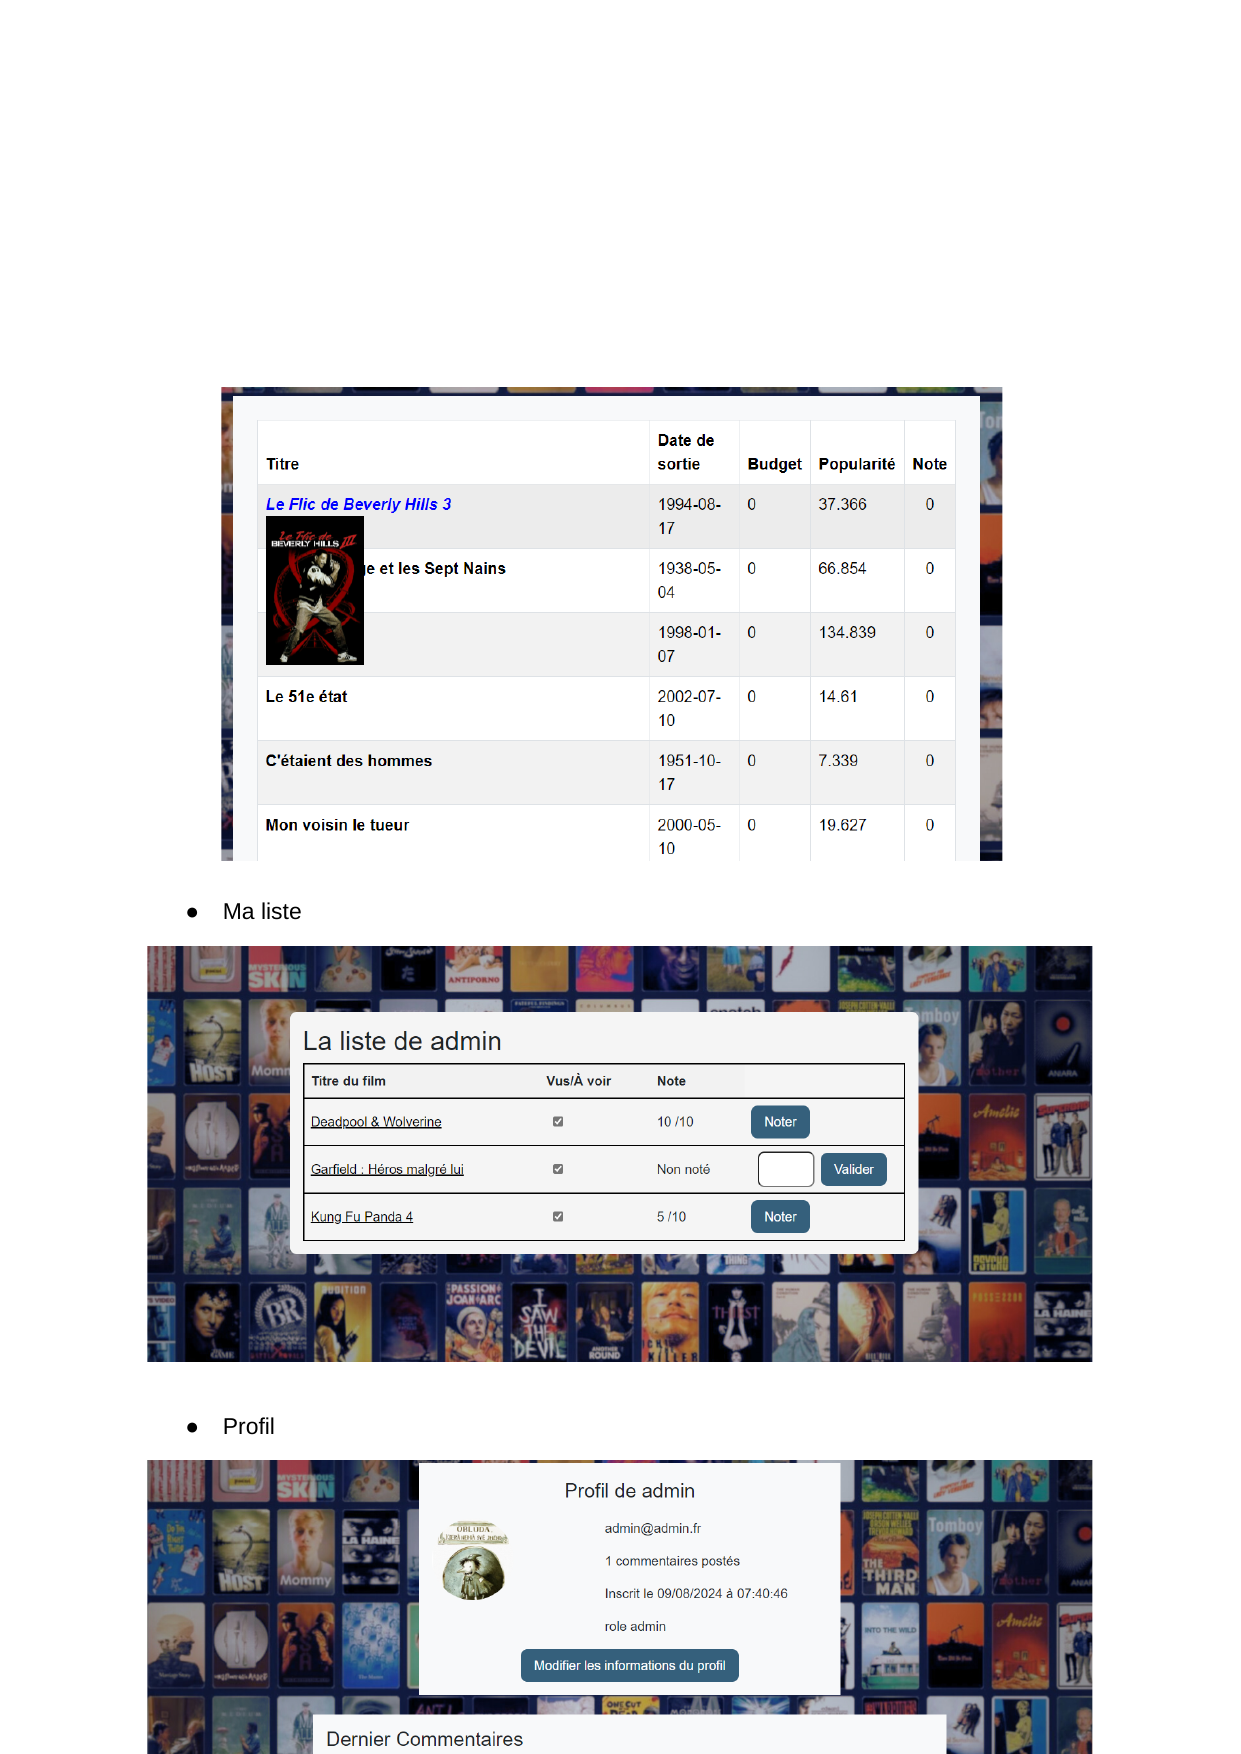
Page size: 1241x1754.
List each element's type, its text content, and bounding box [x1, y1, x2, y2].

picture [147, 946, 1093, 1362]
list Profil [185, 1413, 1093, 1439]
list Ma liste [185, 898, 1093, 924]
picture [147, 1460, 1093, 1754]
picture [221, 387, 1003, 861]
